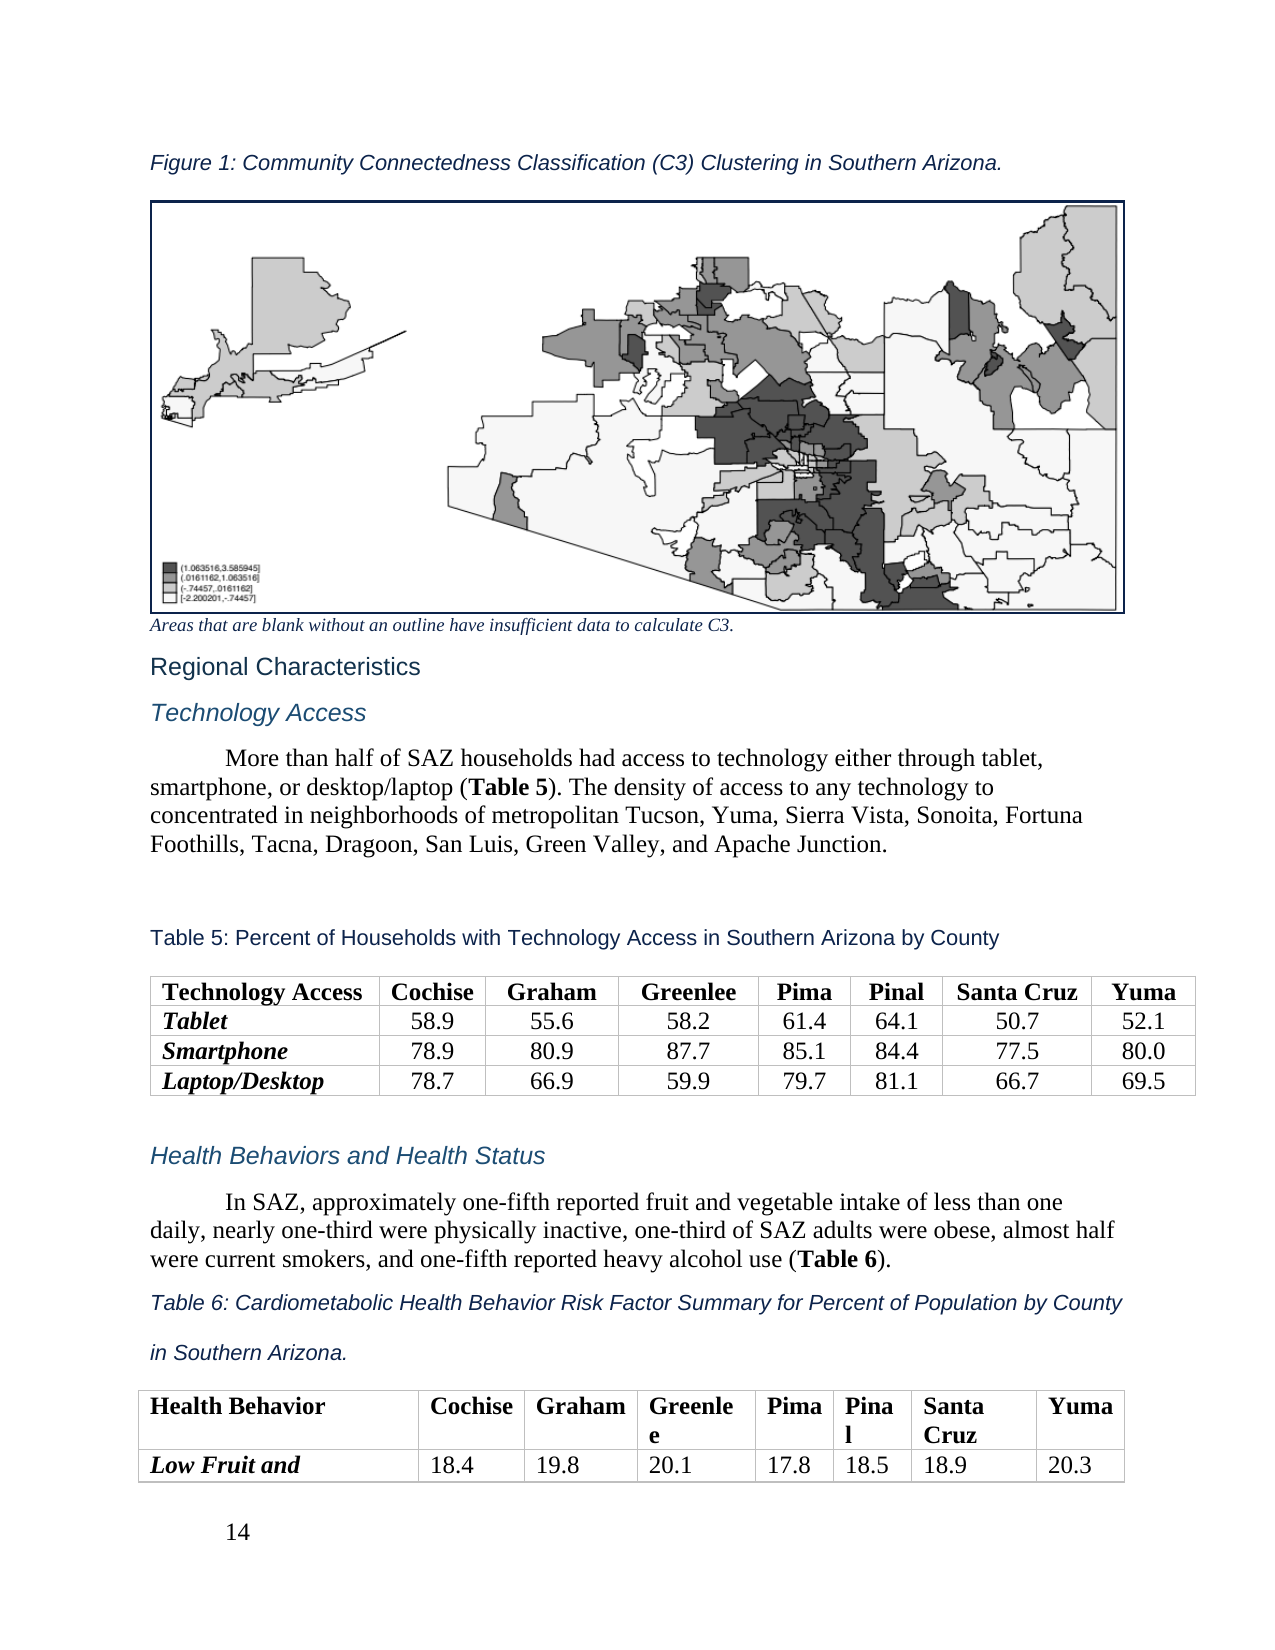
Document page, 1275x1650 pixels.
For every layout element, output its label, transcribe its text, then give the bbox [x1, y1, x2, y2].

table_cell 69.5 [1092, 1066, 1195, 1095]
table_header Pima [756, 1391, 833, 1449]
table_cell 18.9 [912, 1450, 1036, 1481]
text More than half of SAZ households had access to technology either through tablet, smartphone, or desktop/laptop (Table 5). The density of access to any technology to concentrated in neighborhoods of metropolitan Tucson, Yuma, Sierra Vista, Sonoita, Fortuna Foothills, Tacna, Dragoon, San Luis, Green Valley, and Apache Junction. [150, 743, 1125, 858]
table_cell 85.1 [759, 1036, 850, 1065]
table_header Cochise [380, 977, 485, 1005]
table_cell 81.1 [851, 1066, 942, 1095]
table_cell 80.0 [1092, 1036, 1195, 1065]
table_cell 61.4 [759, 1006, 850, 1035]
table_cell 87.7 [619, 1036, 758, 1065]
table_header Health Behavior [139, 1391, 418, 1449]
table_cell 78.9 [380, 1036, 485, 1065]
table_cell 20.1 [638, 1450, 755, 1481]
table_header Technology Access [151, 977, 379, 1005]
subtitle Regional Characteristics [150, 652, 1125, 681]
table_cell 77.5 [943, 1036, 1091, 1065]
table_cell 52.1 [1092, 1006, 1195, 1035]
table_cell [139, 1450, 418, 1481]
table_cell Smartphone [151, 1036, 379, 1065]
table_cell 64.1 [851, 1006, 942, 1035]
table_header Santa Cruz [943, 977, 1091, 1005]
subtitle Technology Access [150, 698, 1125, 726]
table_header Graham [486, 977, 618, 1005]
table_header Greenlee [638, 1391, 755, 1449]
text In SAZ, approximately one-fifth reported fruit and vegetable intake of less than one daily, nearly one-third were physically inactive, one-third of SAZ adults were obese, almost half were current smokers, and one-fifth reported heavy alcohol use (Table 6). [150, 1187, 1125, 1273]
table_cell 18.5 [834, 1450, 911, 1481]
table_cell 18.4 [419, 1450, 524, 1481]
table_header Yuma [1037, 1391, 1124, 1449]
table_header Greenlee [619, 977, 758, 1005]
table_cell 19.8 [525, 1450, 637, 1481]
table_header Pinal [851, 977, 942, 1005]
table_header Graham [525, 1391, 637, 1449]
table_cell 78.7 [380, 1066, 485, 1095]
subtitle Health Behaviors and Health Status [150, 1141, 1125, 1170]
table_cell 59.9 [619, 1066, 758, 1095]
table_cell 58.9 [380, 1006, 485, 1035]
table_header Yuma [1092, 977, 1195, 1005]
text Areas that are blank without an outline have insufficient data to calculate C3. [150, 614, 1125, 636]
table_cell Tablet [151, 1006, 379, 1035]
table_cell 66.9 [486, 1066, 618, 1095]
table_cell 79.7 [759, 1066, 850, 1095]
table_cell 50.7 [943, 1006, 1091, 1035]
table_cell 20.3 [1037, 1450, 1124, 1481]
table_header Pinal [834, 1391, 911, 1449]
table_header Cochise [419, 1391, 524, 1449]
table_header Santa Cruz [912, 1391, 1036, 1449]
table_cell 80.9 [486, 1036, 618, 1065]
table_cell 84.4 [851, 1036, 942, 1065]
subtitle Table 6: Cardiometabolic Health Behavior Risk Factor Summary for Percent of Population by County in Southern Arizona. [150, 1289, 1125, 1365]
table_cell 17.8 [756, 1450, 833, 1481]
subtitle Figure 1: Community Connectedness Classification (C3) Clustering in Southern Arizona. [150, 150, 1125, 175]
subtitle Table 5: Percent of Households with Technology Access in Southern Arizona by County [150, 875, 1125, 950]
table_cell 55.6 [486, 1006, 618, 1035]
table_cell Laptop/Desktop [151, 1066, 379, 1095]
table_cell 66.7 [943, 1066, 1091, 1095]
table_cell 58.2 [619, 1006, 758, 1035]
table_header Pima [759, 977, 850, 1005]
